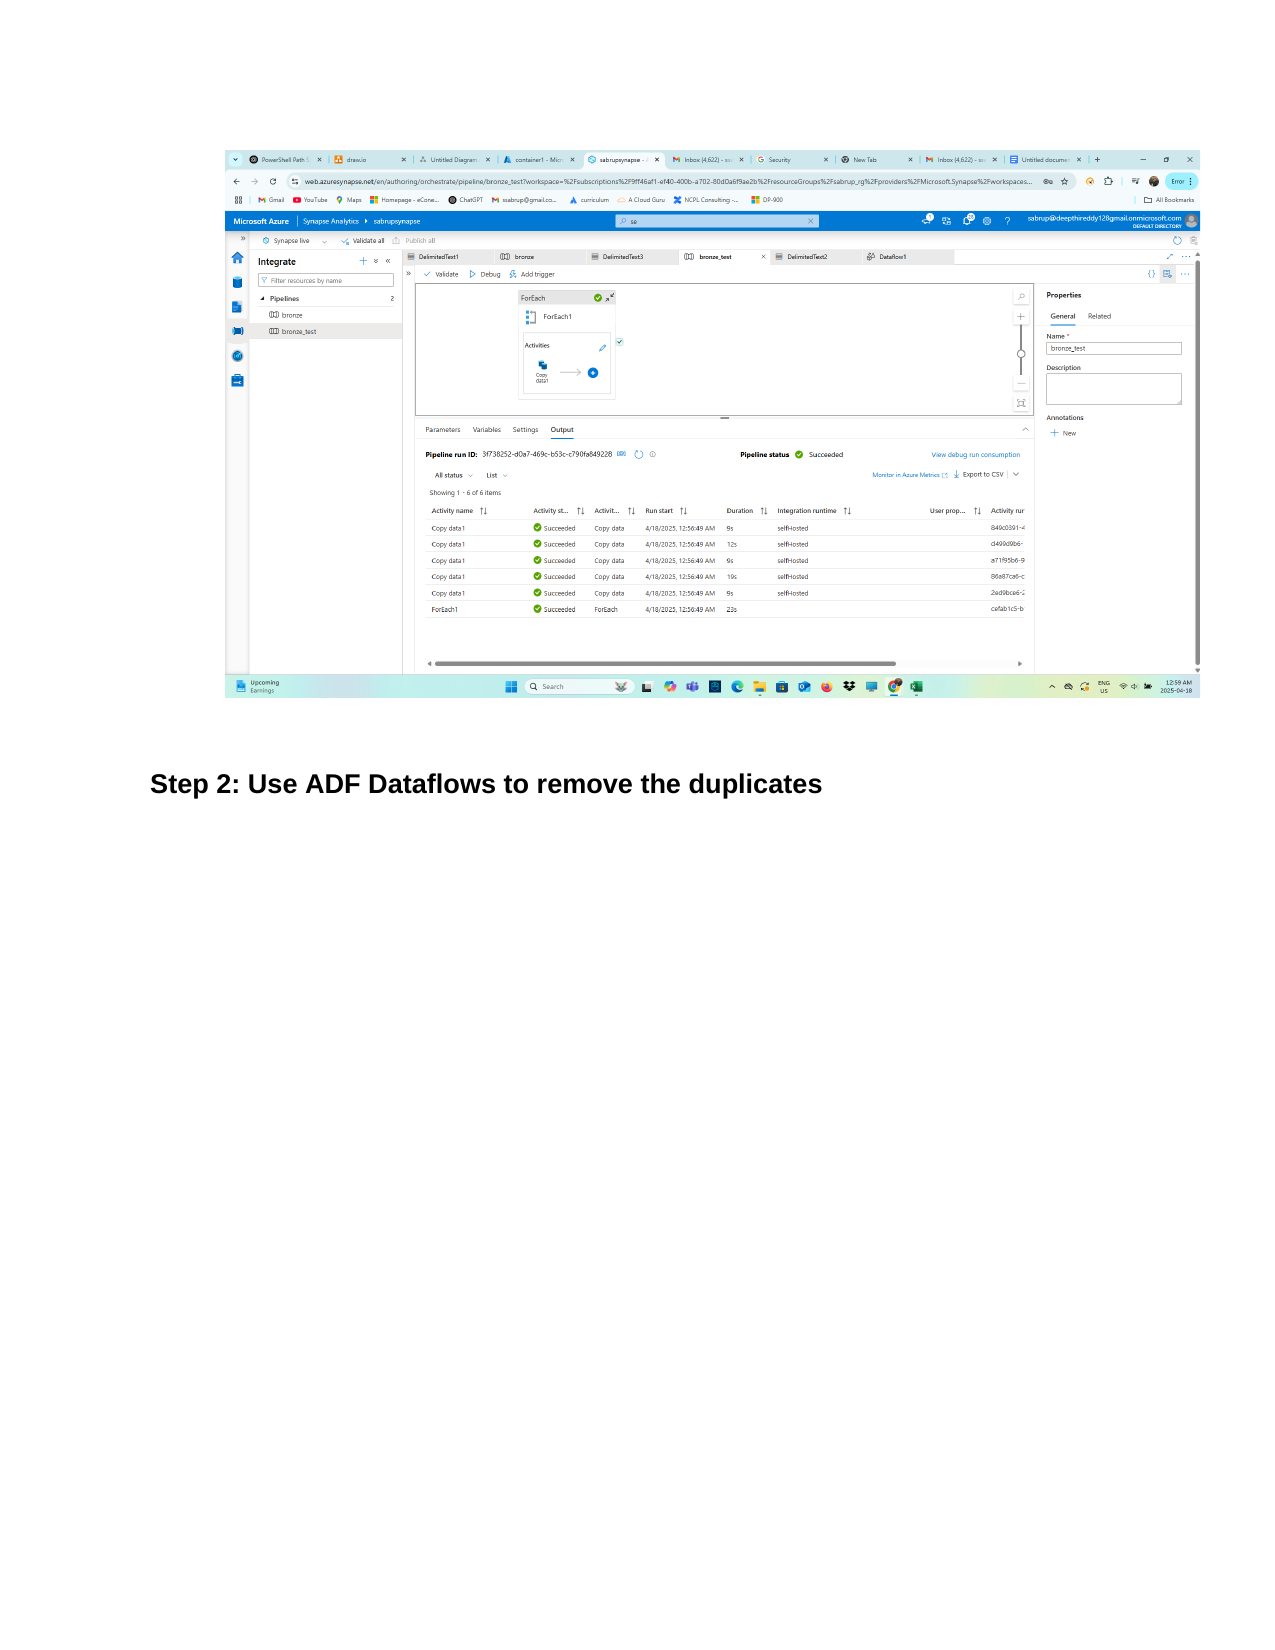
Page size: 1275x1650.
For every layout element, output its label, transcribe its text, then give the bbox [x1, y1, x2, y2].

text Step 2: Use ADF Dataflows to remove the duplicates [150, 768, 1125, 799]
picture [225, 150, 1200, 698]
